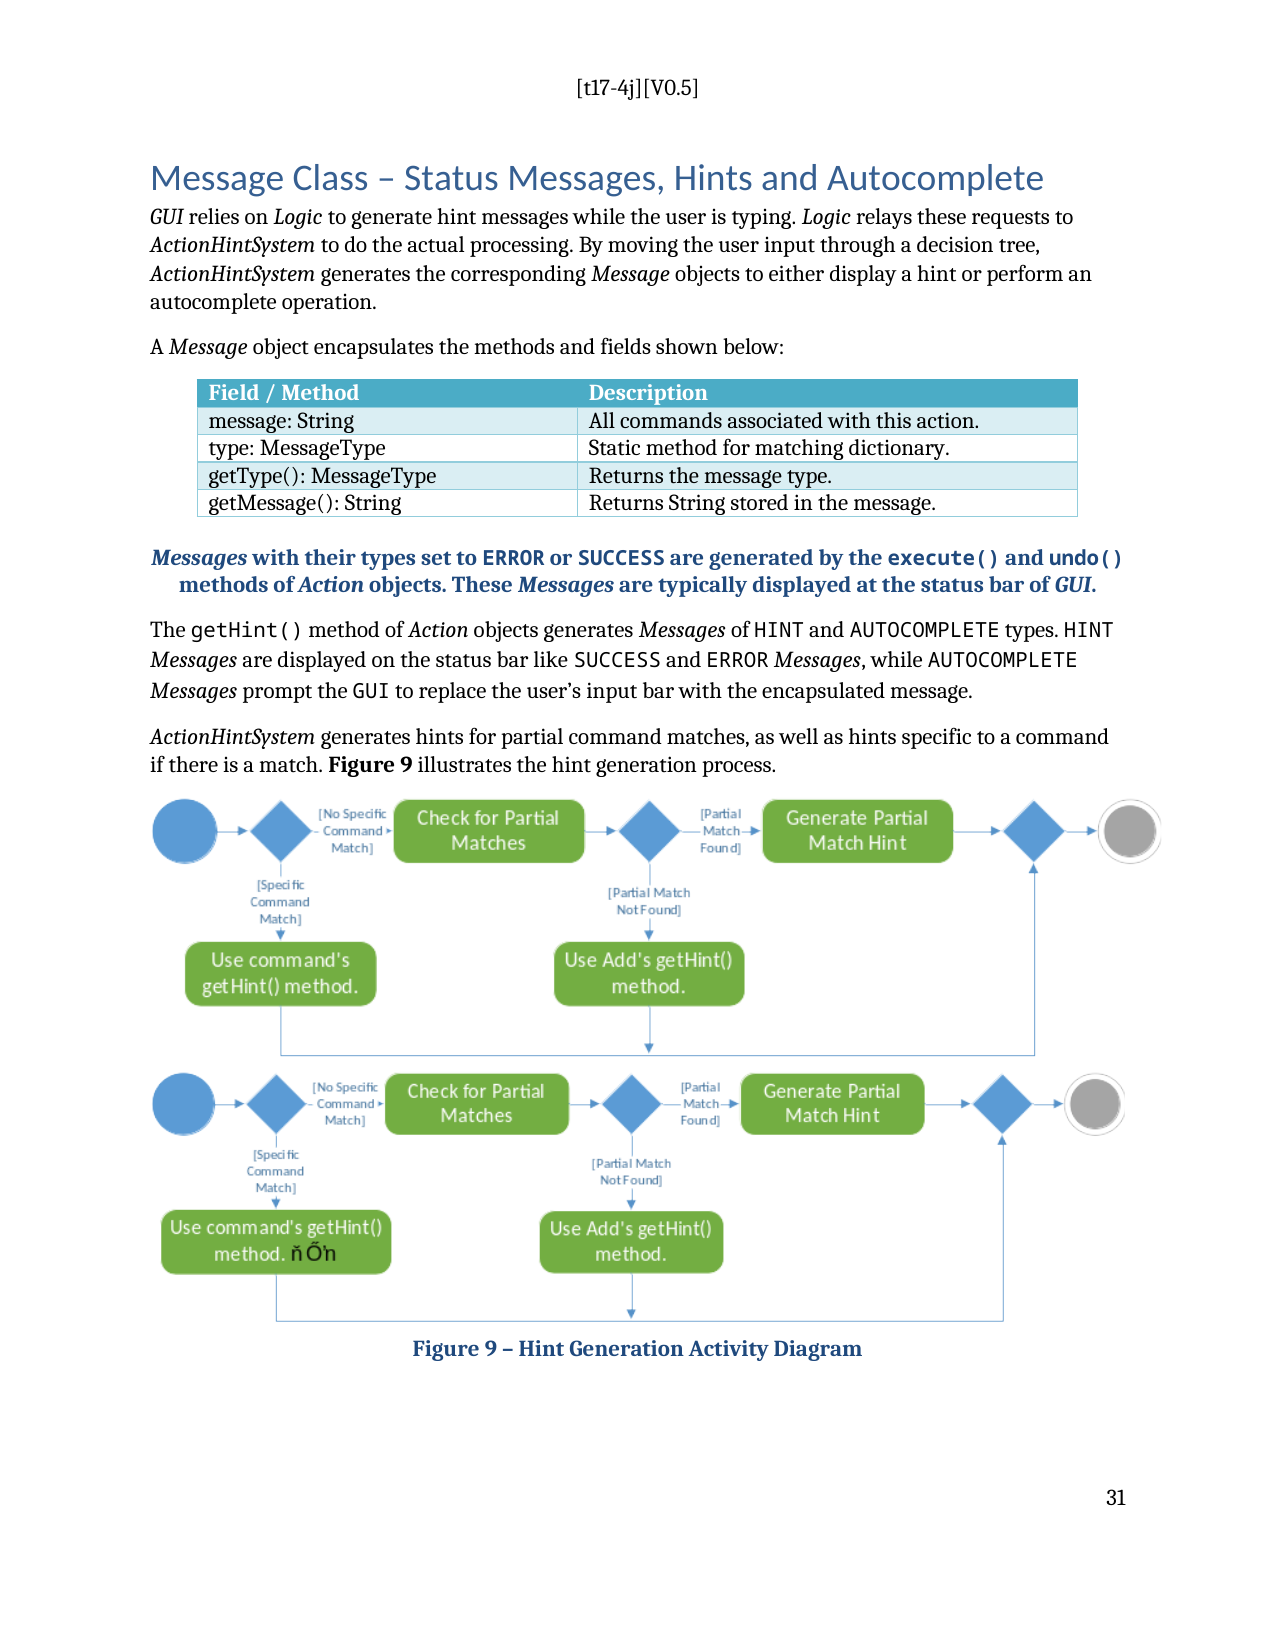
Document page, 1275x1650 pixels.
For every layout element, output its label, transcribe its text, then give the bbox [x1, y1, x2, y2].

table_cell Returns the message type. [578, 463, 1077, 489]
table_cell Static method for matching dictionary. [578, 435, 1077, 461]
subtitle Message Class –Hint and Autocomplete [150, 154, 1125, 200]
table_cell getType(): MessageType [198, 463, 577, 489]
text GUI relies on Logic to generate hint messages while the user is typing. Logic relays these requests to the actual processing. By moving the user input through a decision tree,ActionHintSystem generate the corresponding Message objects to either display a hint or perform an autocomplete operation. [150, 204, 1125, 315]
table_cell getMessage(): String [198, 490, 577, 516]
table_header Field / Method [198, 380, 577, 407]
text ActionHintSystem generates hints for partial command matches, as well as hints specific to a command if there is a match. Figure illustrates the hint generation process [150, 723, 1125, 778]
table_cell All commands associated with this action. [578, 408, 1077, 434]
table_cell Returns String stored in the message. [578, 490, 1077, 516]
text A Message object encapsulate the shown [150, 334, 1125, 360]
table_header Description [578, 380, 1077, 407]
table_cell type: MessageType [198, 435, 577, 461]
table_cell message: String [198, 408, 577, 434]
text he getHint() method of Action objects generate Messages of HINT and AUTOCOMPLETE types. are displayed on the status bar like SUCCESS and ERROR , while AUTOCOMPLETE prompt the GUI to replace the user’s input bar with the encapsulated message. [150, 615, 1125, 705]
